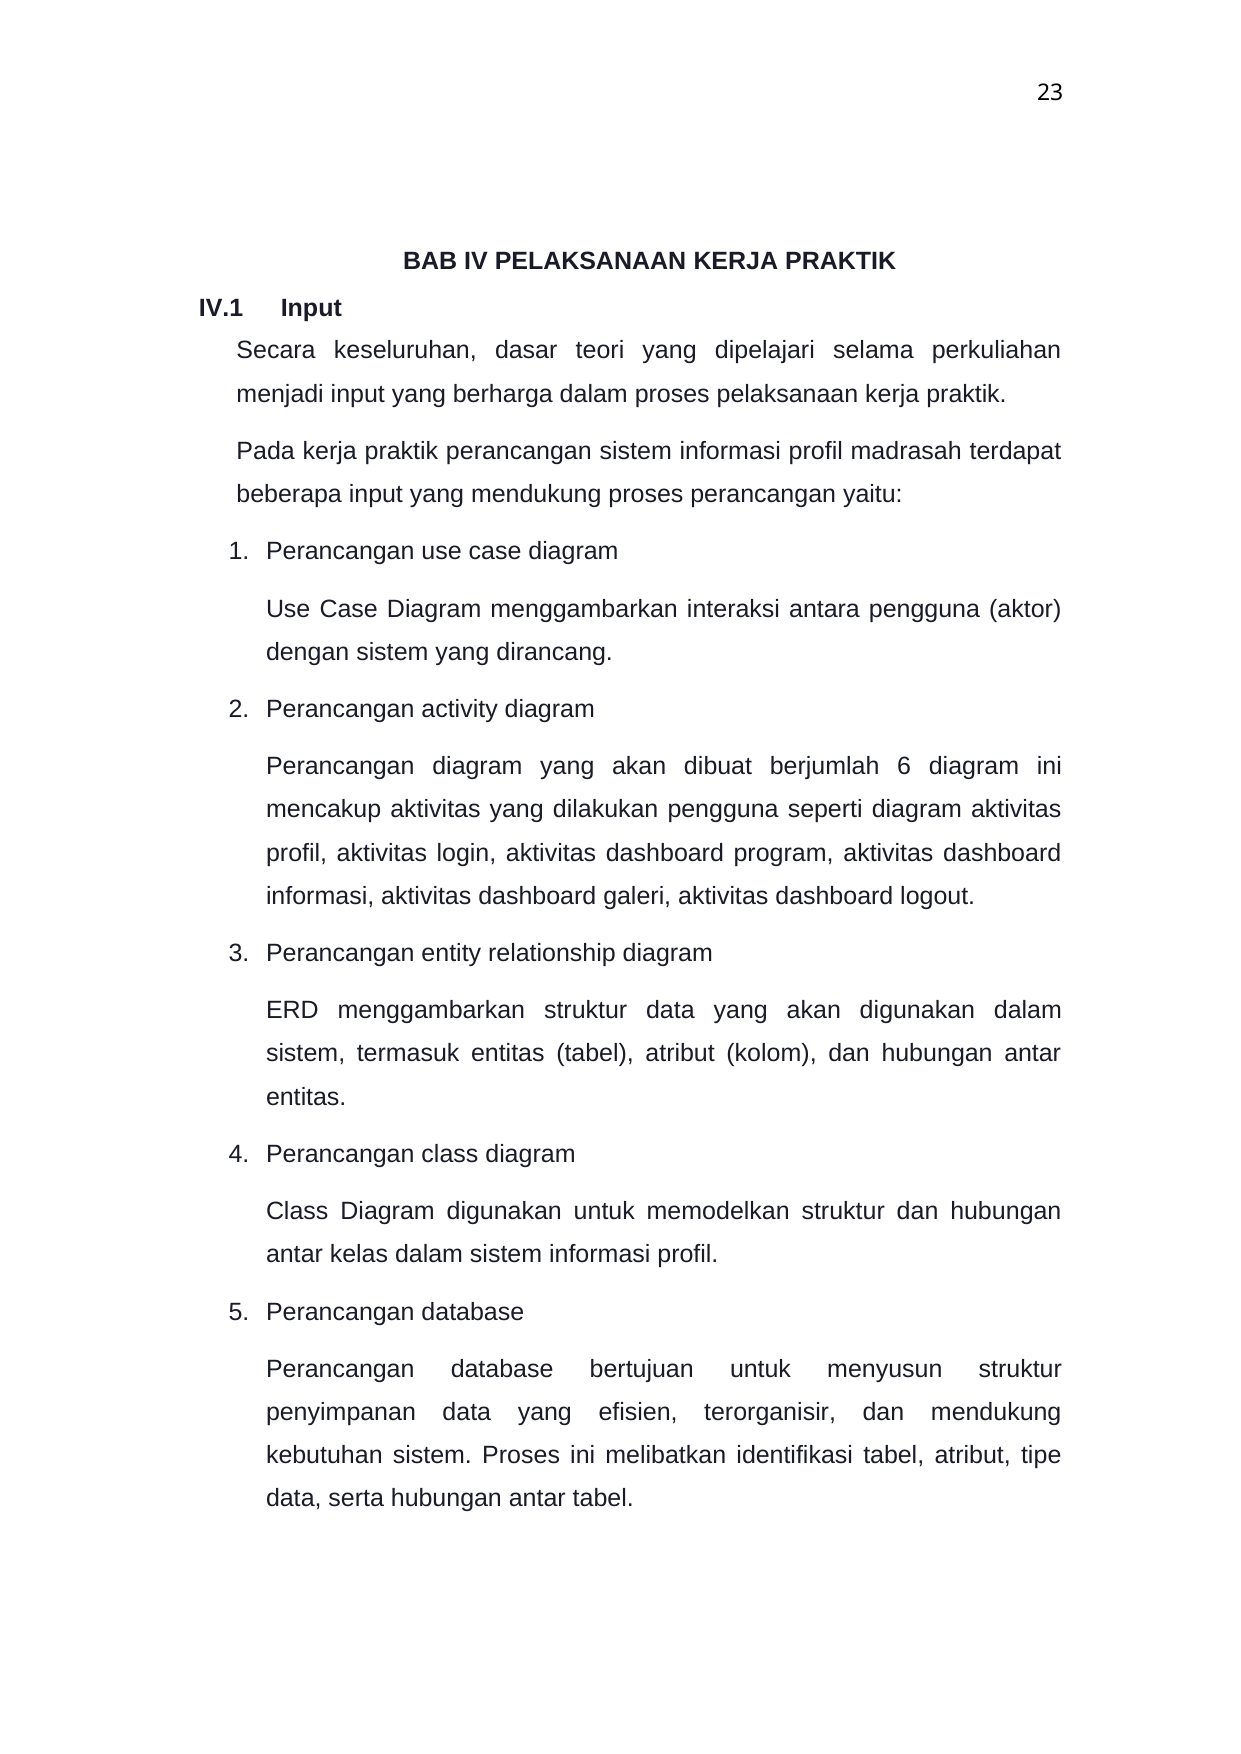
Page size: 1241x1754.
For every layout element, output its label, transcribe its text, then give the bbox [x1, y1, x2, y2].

text ERD menggambarkan struktur data yang akan digunakan dalam sistem, termasuk entitas (tabel), atribut (kolom), dan hubungan antar entitas. [266, 995, 1063, 1110]
text Pada kerja praktik perancangan sistem informasi profil madrasah terdapat beberapa input yang mendukung proses perancangan yaitu: [236, 436, 1063, 508]
list Perancangan class diagram [228, 1139, 1063, 1168]
text Class Diagram digunakan untuk memodelkan struktur dan hubungan antar kelas dalam sistem informasi profil. [266, 1196, 1063, 1268]
text Perancangan diagram yang akan dibuat berjumlah 6 diagram ini mencakup aktivitas yang dilakukan pengguna seperti diagram aktivitas profil, aktivitas login, aktivitas dashboard program, aktivitas dashboard informasi, aktivitas dashboard galeri, aktivitas dashboard logout. [266, 751, 1063, 909]
text Perancangan database bertujuan untuk menyusun struktur penyimpanan data yang efisien, terorganisir, dan mendukung kebutuhan sistem. Proses ini melibatkan identifikasi tabel, atribut, tipe data, serta hubungan antar tabel. [266, 1354, 1063, 1512]
subtitle Input [243, 293, 1063, 321]
list Perancangan entity relationship diagram [228, 938, 1063, 967]
list Perancangan use case diagram [228, 536, 1063, 565]
text Use Case Diagram menggambarkan interaksi antara pengguna (aktor) dengan sistem yang dirancang. [266, 594, 1063, 666]
list Perancangan activity diagram [228, 694, 1063, 723]
text Secara keseluruhan, dasar teori yang dipelajari selama perkuliahan menjadi input yang berharga dalam proses pelaksanaan kerja praktik. [236, 336, 1063, 407]
list Perancangan database [228, 1297, 1063, 1325]
subtitle BAB IV PELAKSANAAN KERJA PRAKTIK [236, 246, 1063, 275]
